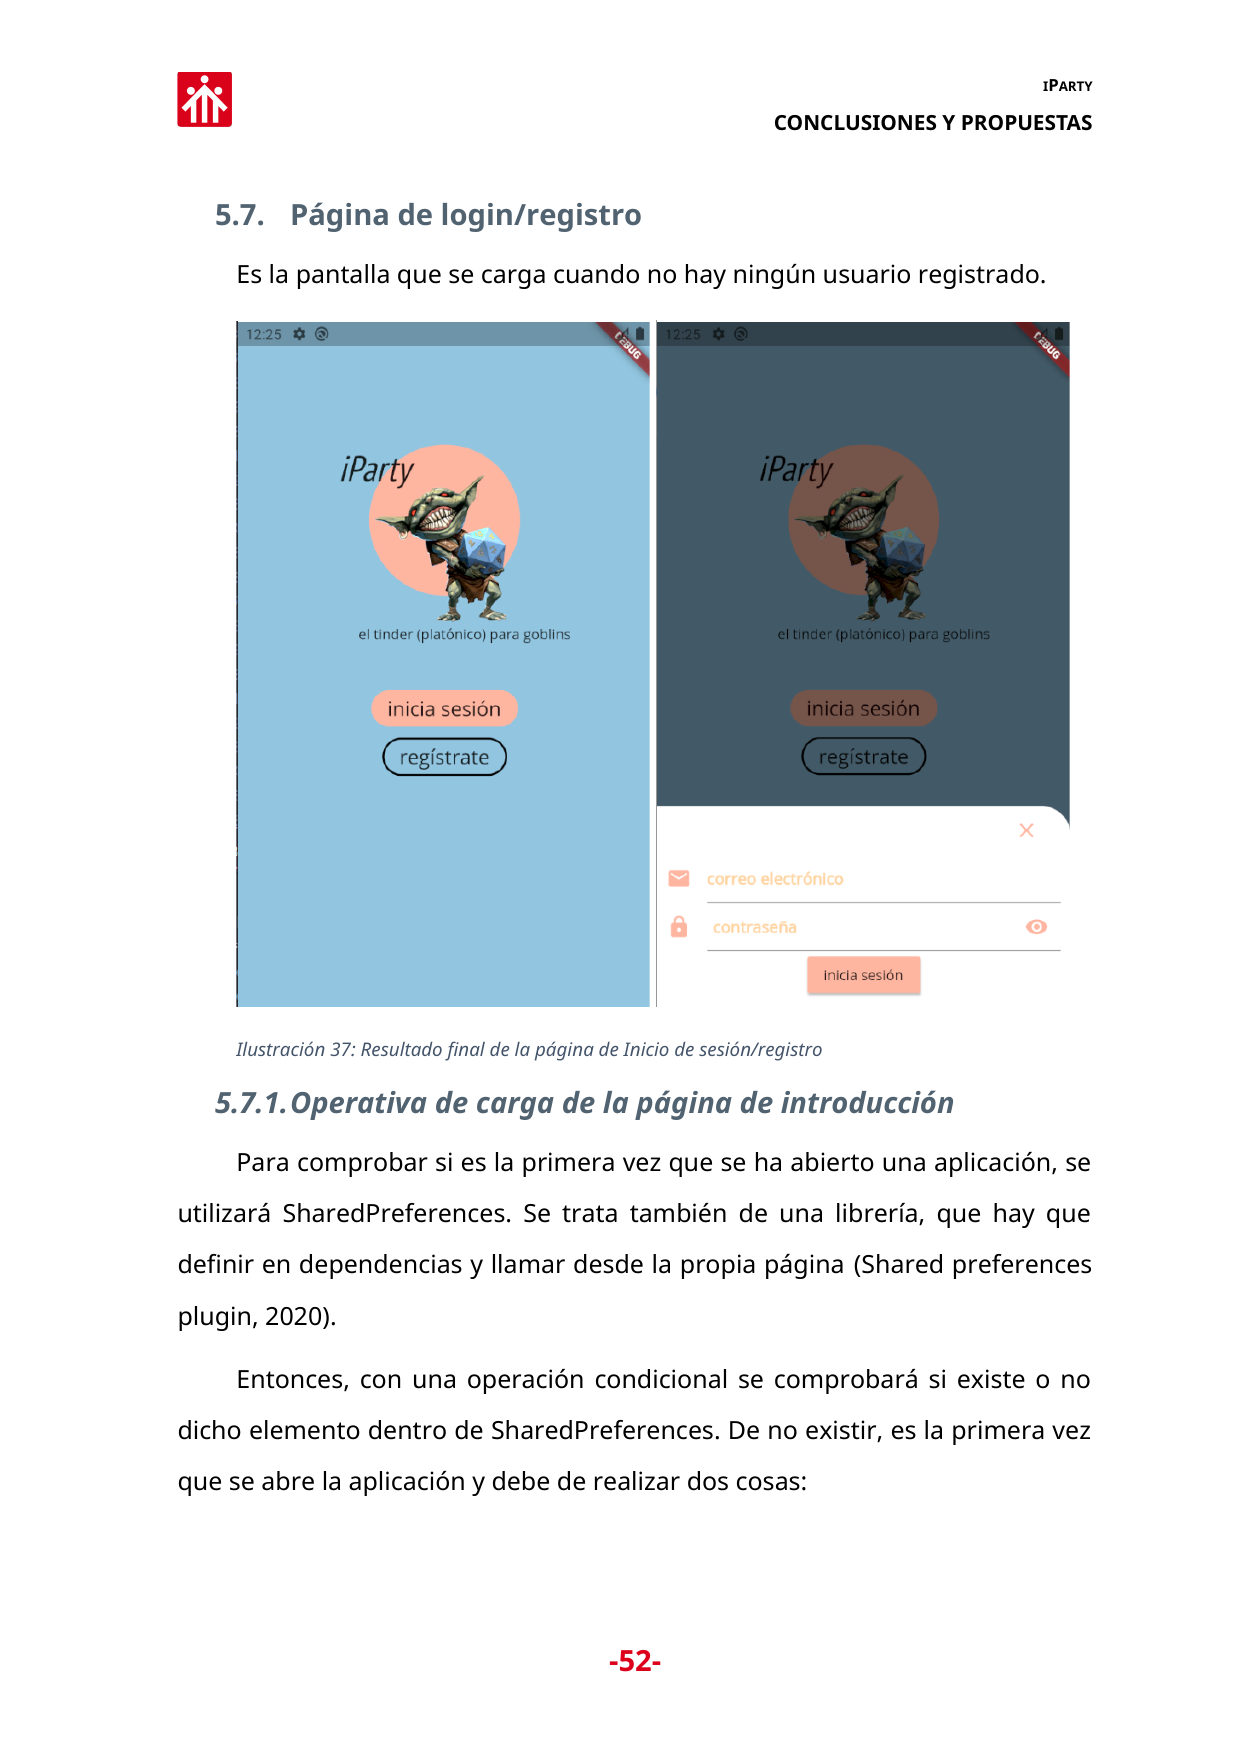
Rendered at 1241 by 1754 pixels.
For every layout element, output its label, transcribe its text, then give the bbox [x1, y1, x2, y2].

text Es la pantalla que se carga cuando no hay ningún usuario registrado. [177, 257, 1092, 291]
text Entonces, con una operación condicional se comprobará si existe o no dicho elemento dentro de SharedPreferences. De no existir, es la primera vez que se abre la aplicación y debe de realizar dos cosas: [177, 1362, 1092, 1498]
subtitle Operativa de carga de la página de introducción [215, 1082, 1092, 1122]
text Para comprobar si es la primera vez que se ha abierto una aplicación, se utilizará SharedPreferences. Se trata también de una librería, que hay que definir en dependencias y llamar desde la propia página . [177, 1145, 1092, 1332]
picture [236, 321, 650, 1007]
subtitle Página de login/registro [215, 194, 1092, 234]
picture [177, 72, 232, 127]
text Ilustración : Resultado final de la página de Inicio de sesión/registro [177, 1036, 1092, 1062]
picture [656, 320, 1070, 1007]
